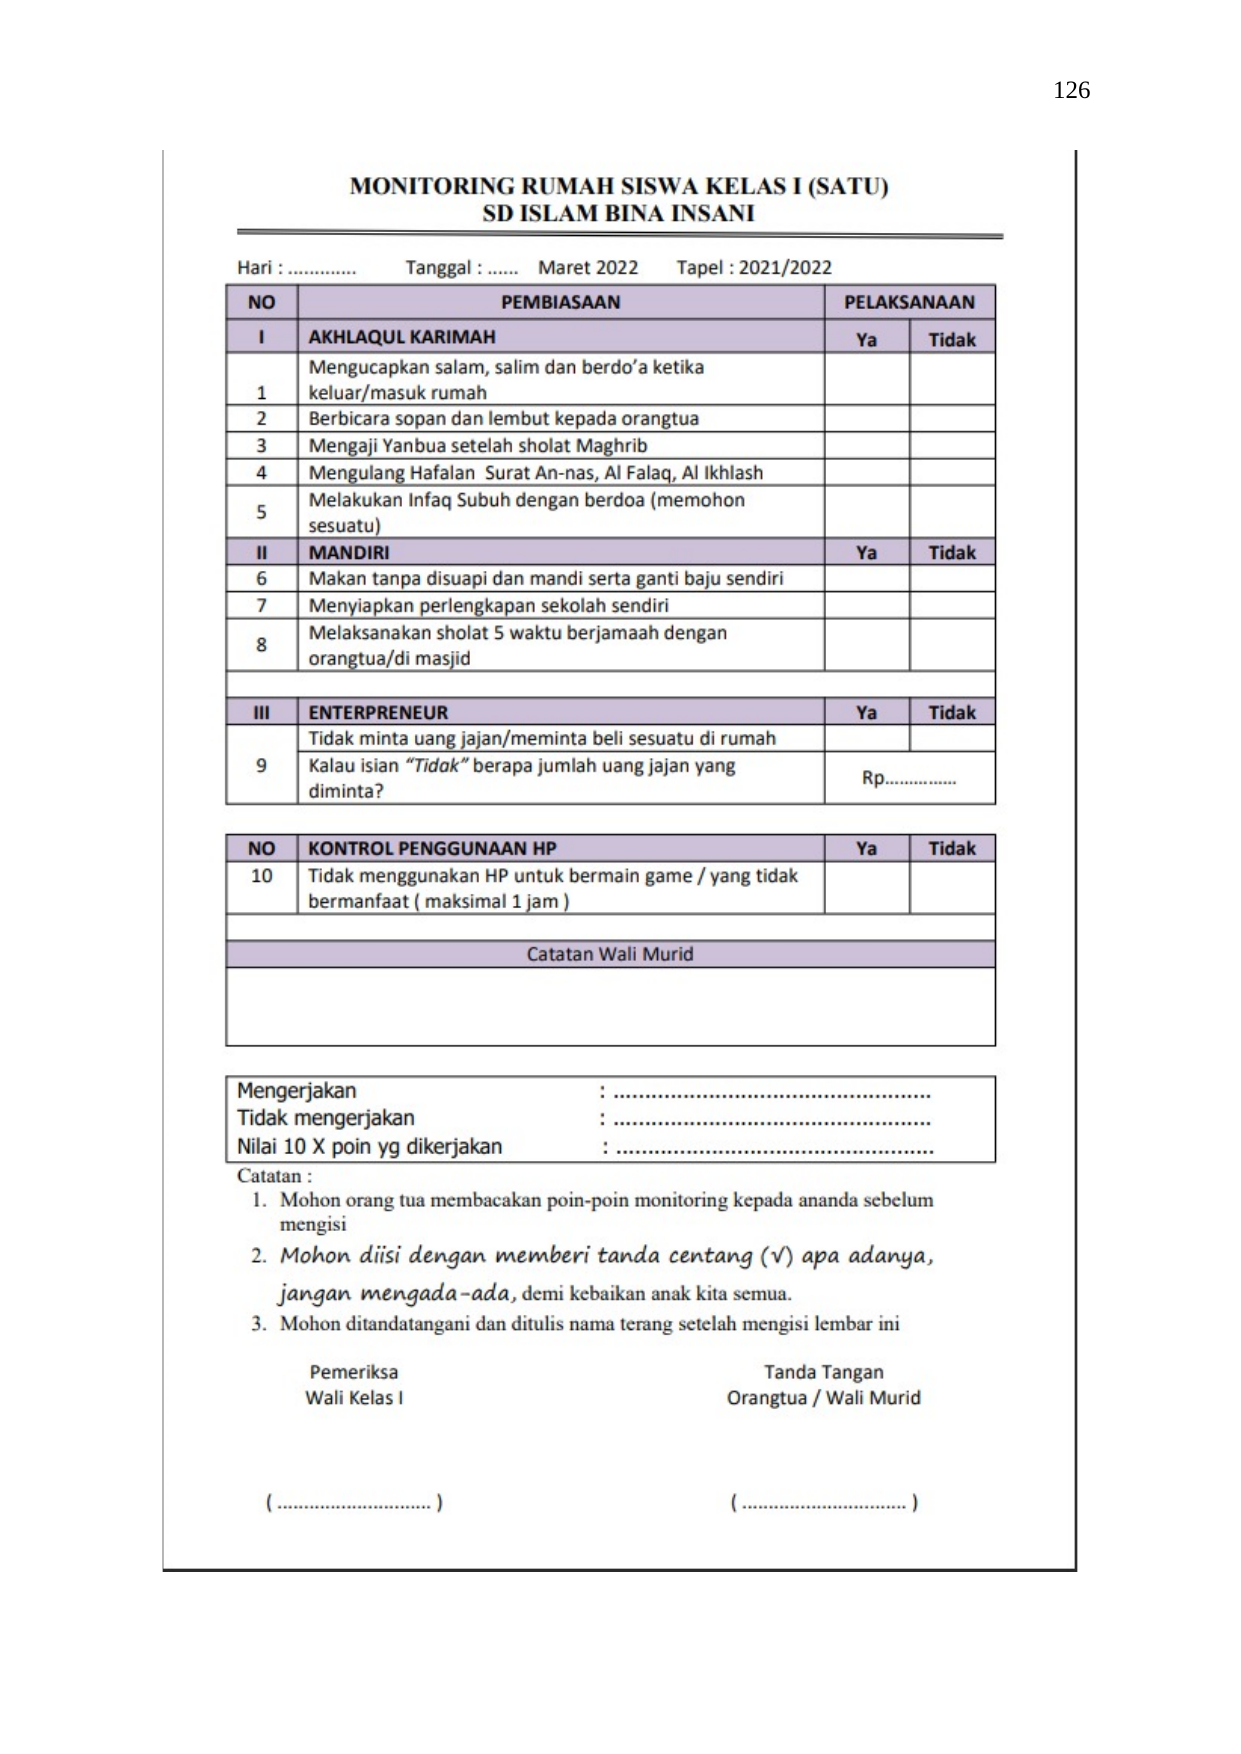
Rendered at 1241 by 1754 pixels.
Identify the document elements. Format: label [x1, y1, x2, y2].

picture [162, 150, 1078, 1572]
